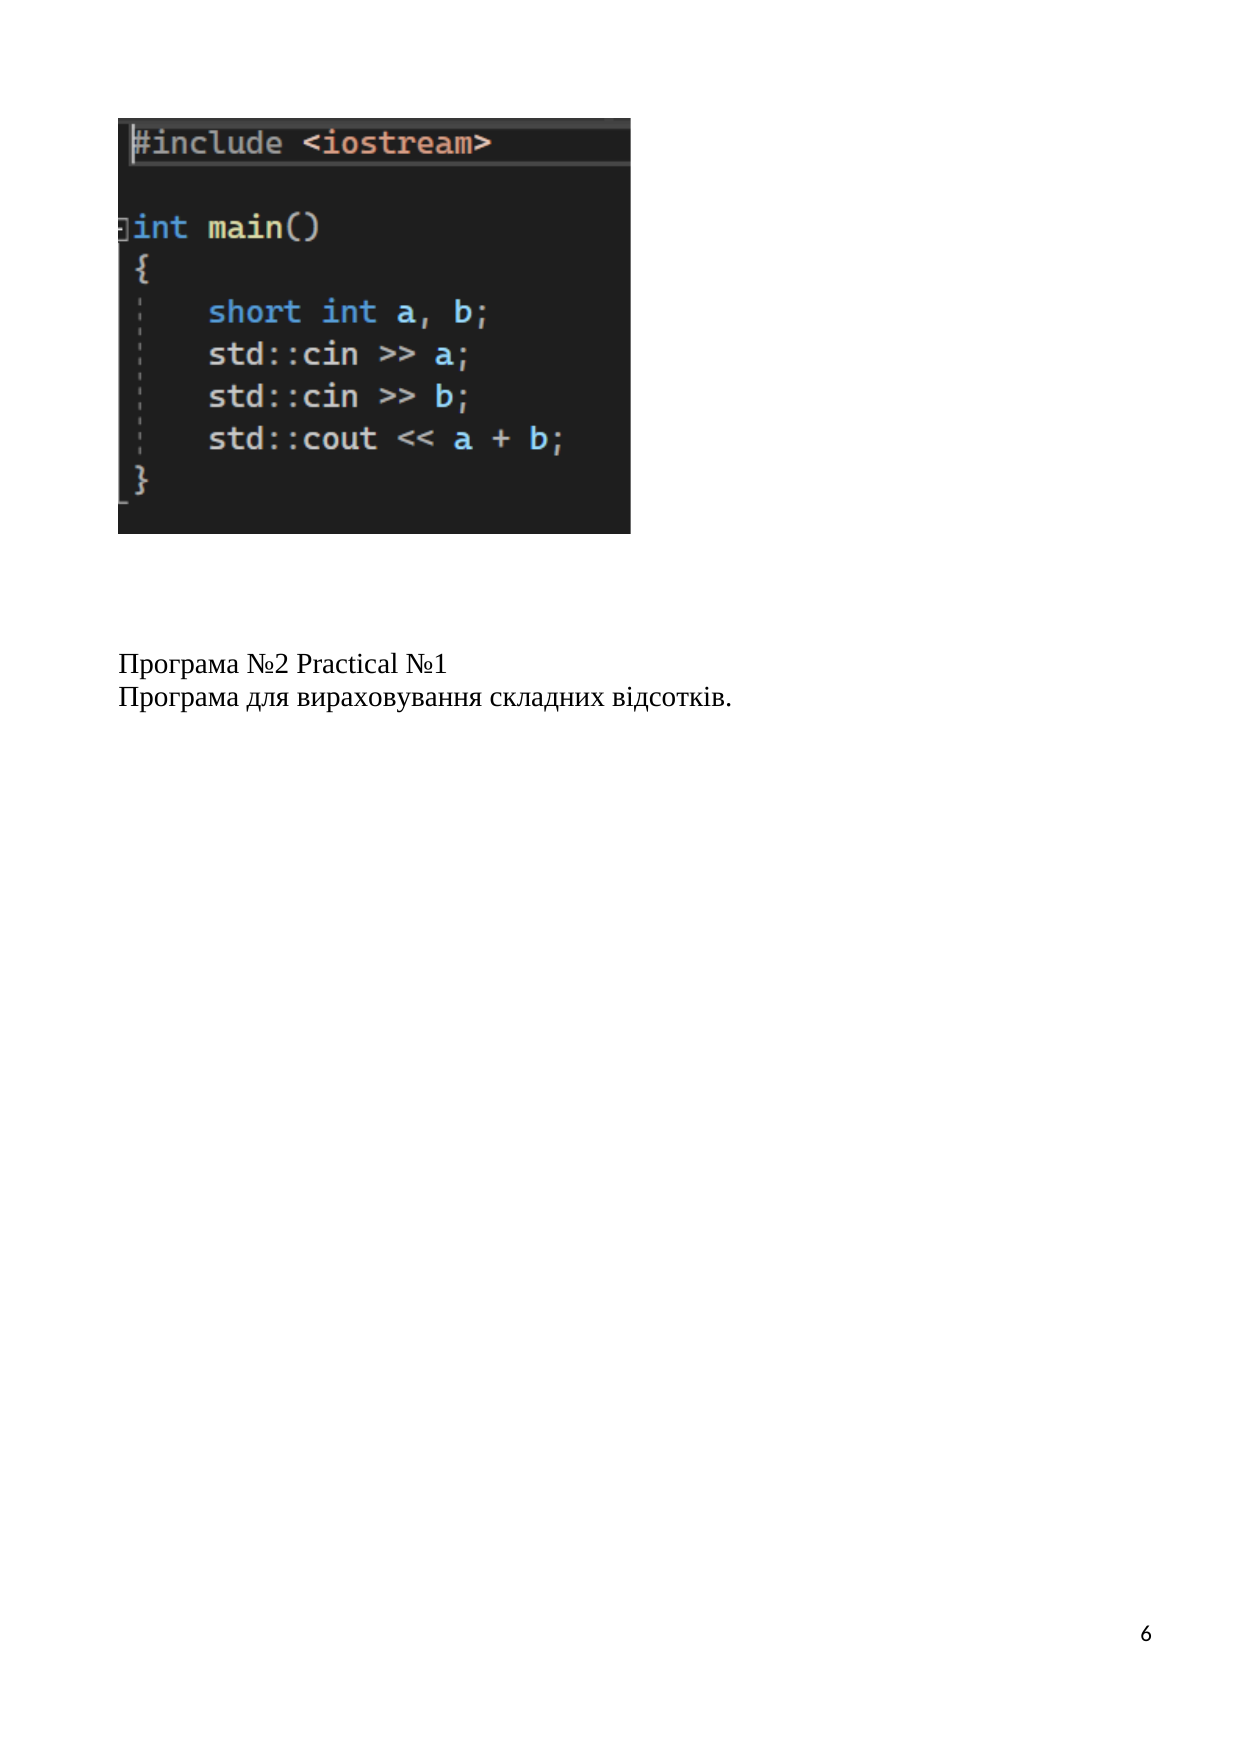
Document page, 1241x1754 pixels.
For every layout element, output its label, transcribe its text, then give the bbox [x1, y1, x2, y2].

text Програма №2 Practical №1 [118, 646, 1152, 679]
text Програма для вираховування складних відсотків. [118, 679, 1152, 713]
picture [118, 118, 631, 534]
